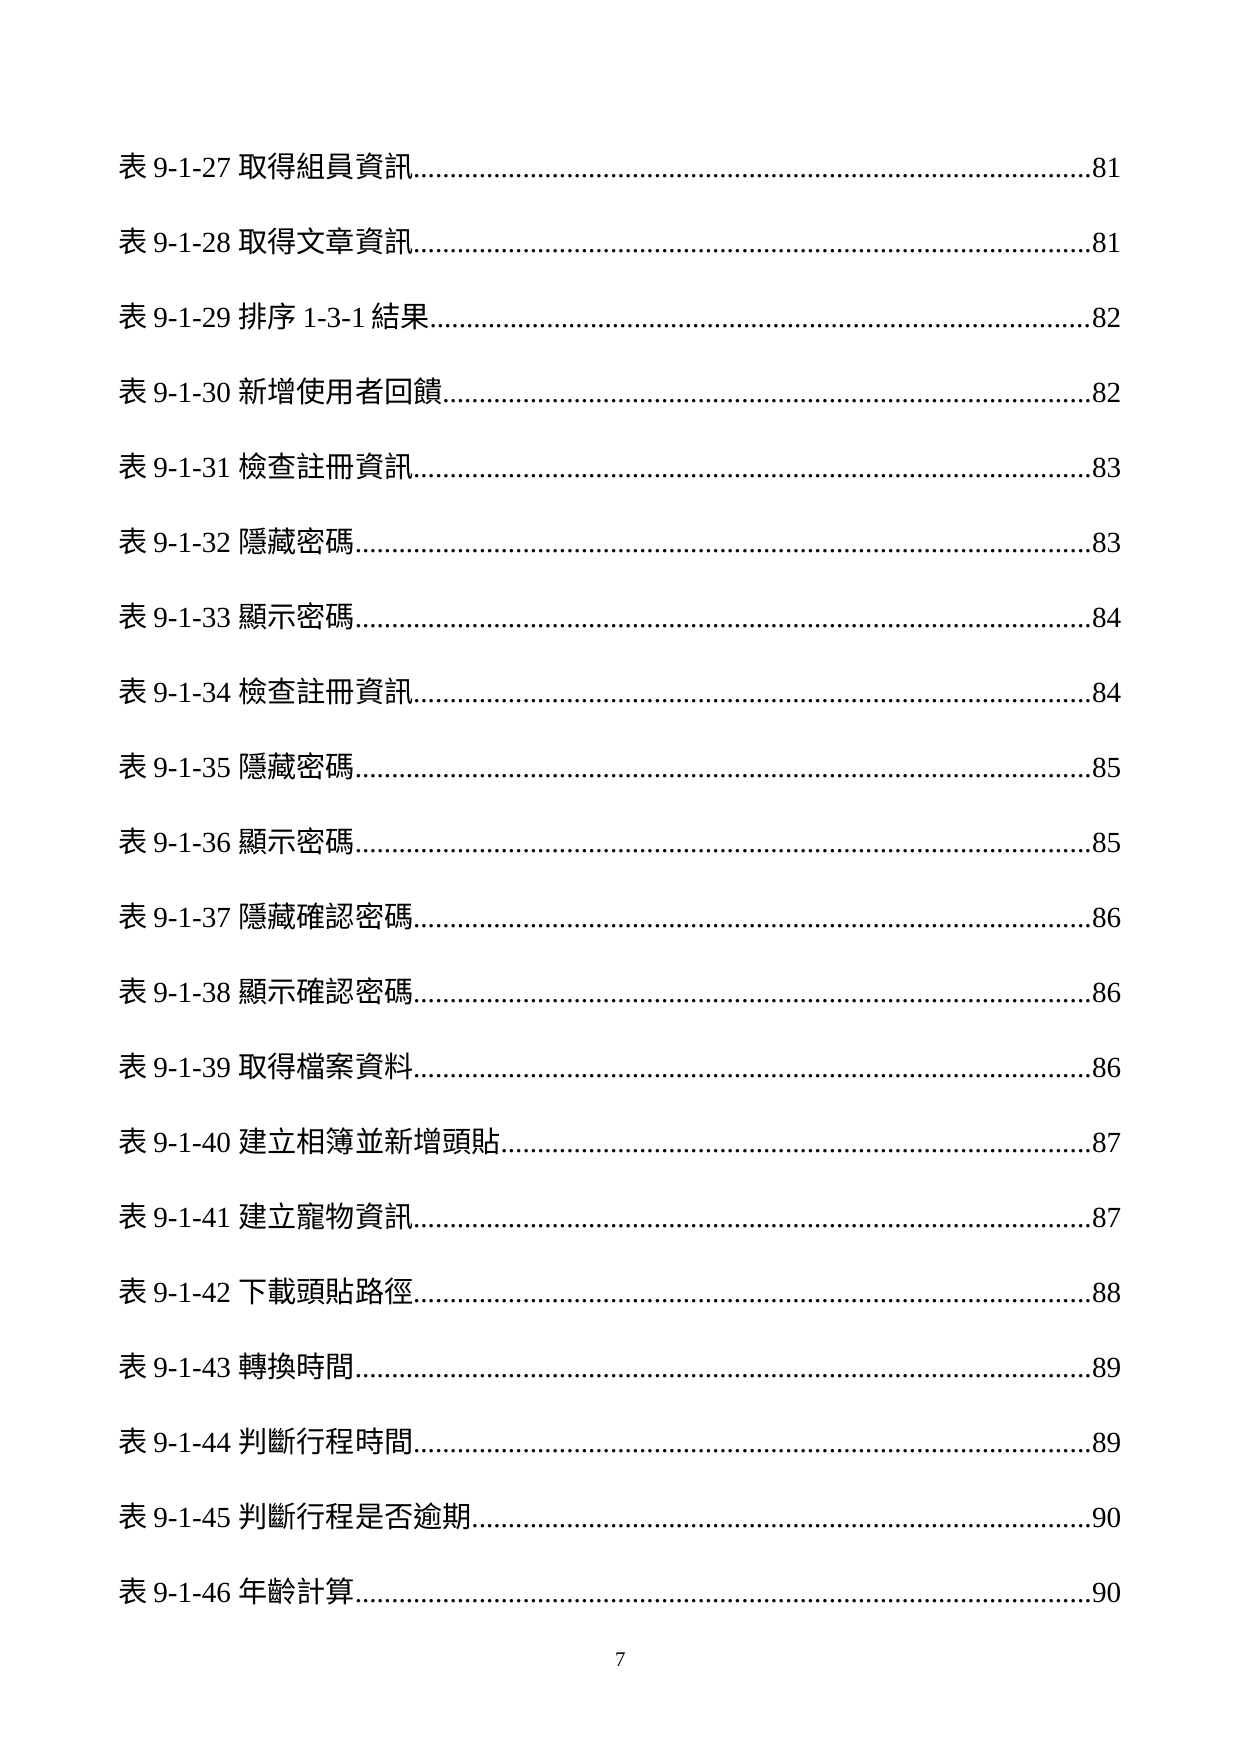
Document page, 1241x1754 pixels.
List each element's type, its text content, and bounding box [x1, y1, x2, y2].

text 表9-1-35 隱藏密碼 85 [118, 727, 1122, 802]
text 表9-1-45 判斷行程是否逾期 90 [118, 1477, 1122, 1552]
text 表9-1-39 取得檔案資料 86 [118, 1027, 1122, 1102]
text 表9-1-38 顯示確認密碼 86 [118, 952, 1122, 1027]
text 表9-1-31 檢查註冊資訊 83 [118, 427, 1122, 502]
text 表9-1-42 下載頭貼路徑 88 [118, 1252, 1122, 1327]
text 表9-1-46 年齡計算 90 [118, 1552, 1122, 1627]
text 表9-1-37 隱藏確認密碼 86 [118, 877, 1122, 952]
text 表9-1-30 新增使用者回饋 82 [118, 352, 1122, 427]
text 表9-1-44 判斷行程時間 89 [118, 1402, 1122, 1477]
text 表9-1-40 建立相簿並新增頭貼 87 [118, 1102, 1122, 1177]
text 表9-1-34 檢查註冊資訊 84 [118, 652, 1122, 727]
text 表9-1-43 轉換時間 89 [118, 1327, 1122, 1402]
text 表9-1-32 隱藏密碼 83 [118, 502, 1122, 577]
text 表9-1-27 取得組員資訊 81 [118, 127, 1122, 202]
text 表9-1-36 顯示密碼 85 [118, 802, 1122, 877]
text 表9-1-28 取得文章資訊 81 [118, 202, 1122, 277]
text 表9-1-33 顯示密碼 84 [118, 577, 1122, 652]
text 表9-1-29 排序1-3-1結果 82 [118, 277, 1122, 352]
text 表9-1-41 建立寵物資訊 87 [118, 1177, 1122, 1252]
